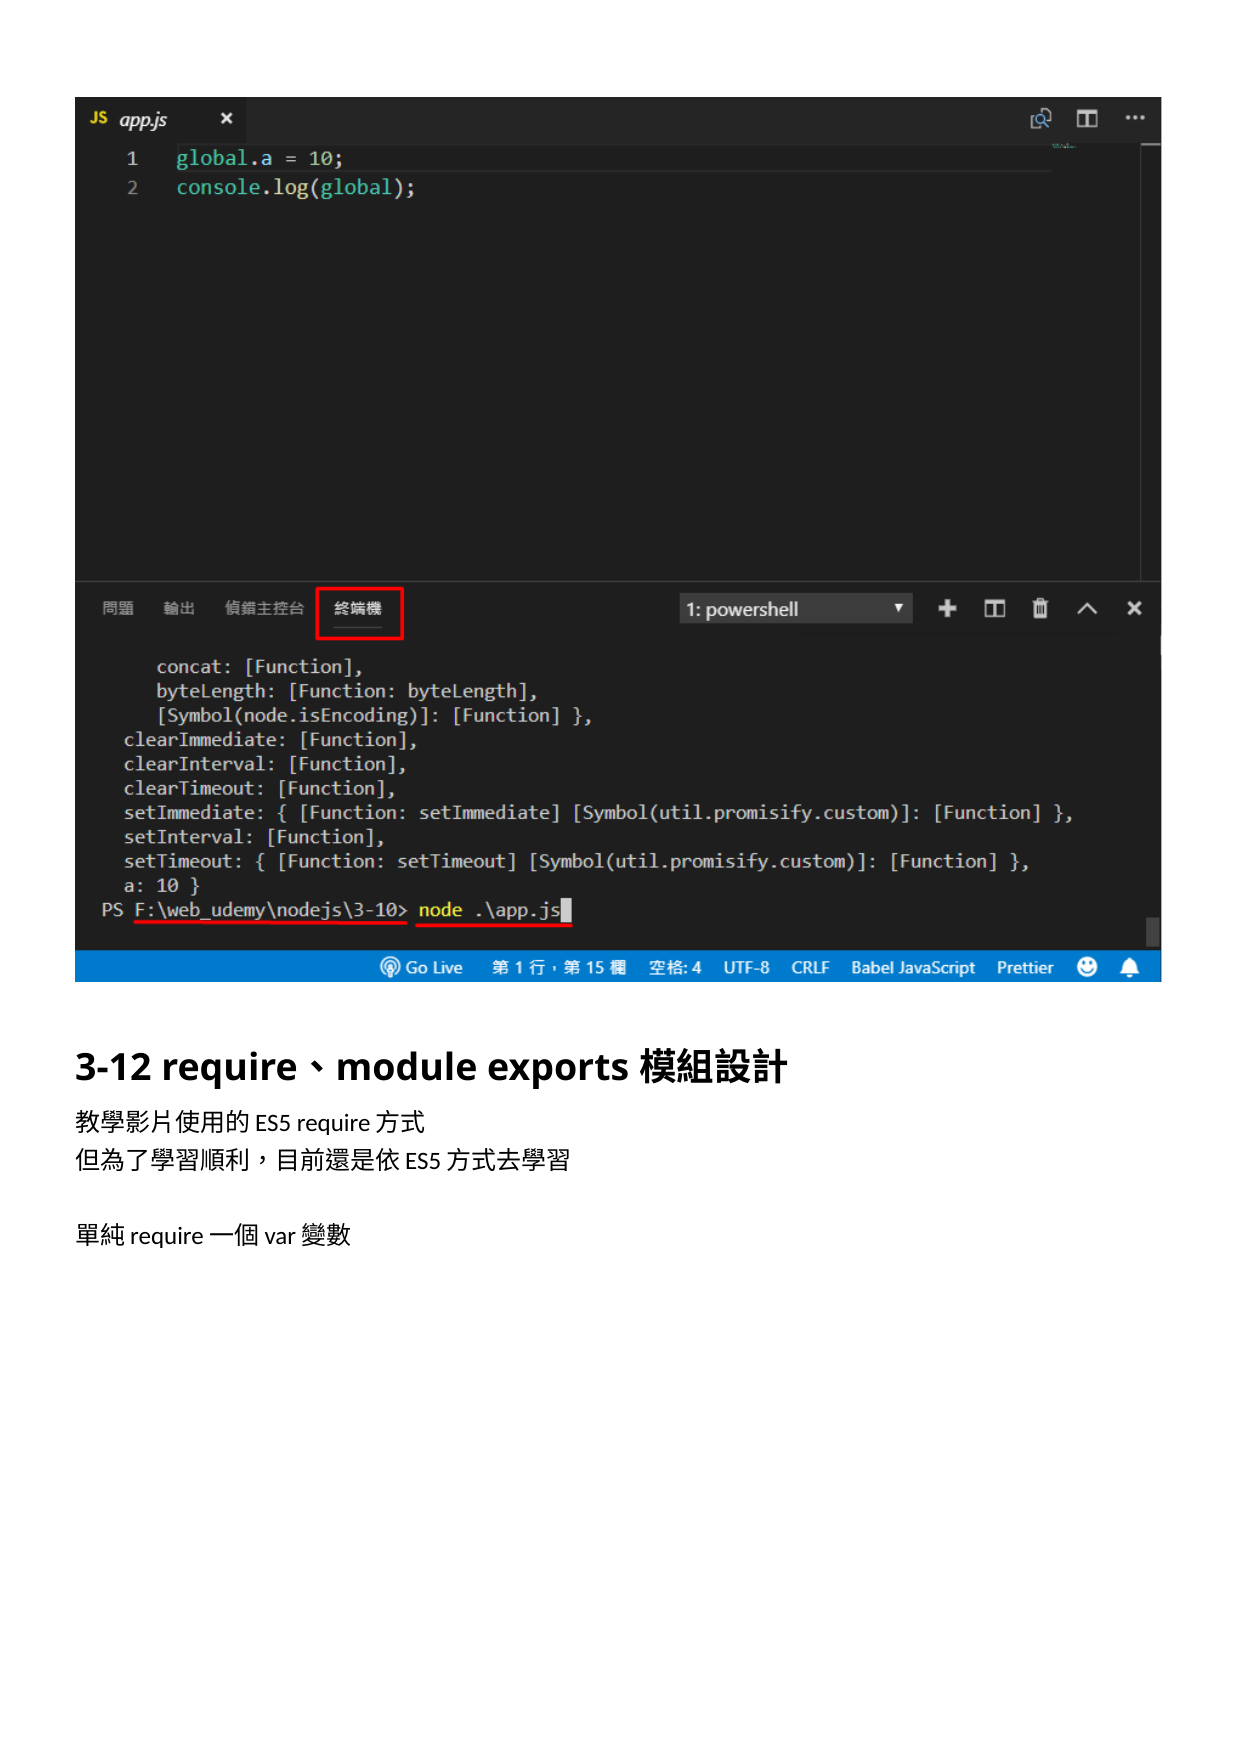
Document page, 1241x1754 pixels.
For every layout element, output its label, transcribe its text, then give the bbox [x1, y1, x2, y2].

subtitle 3-12 require、module exports 模組設計 [75, 1027, 1165, 1102]
text 單純require 一個var 變數 [75, 1214, 1165, 1252]
picture [75, 97, 1162, 982]
text 但為了學習順利，目前還是依ES5方式去學習 [75, 1139, 1165, 1177]
text 教學影片使用的ES5 require方式 [75, 1102, 1165, 1139]
